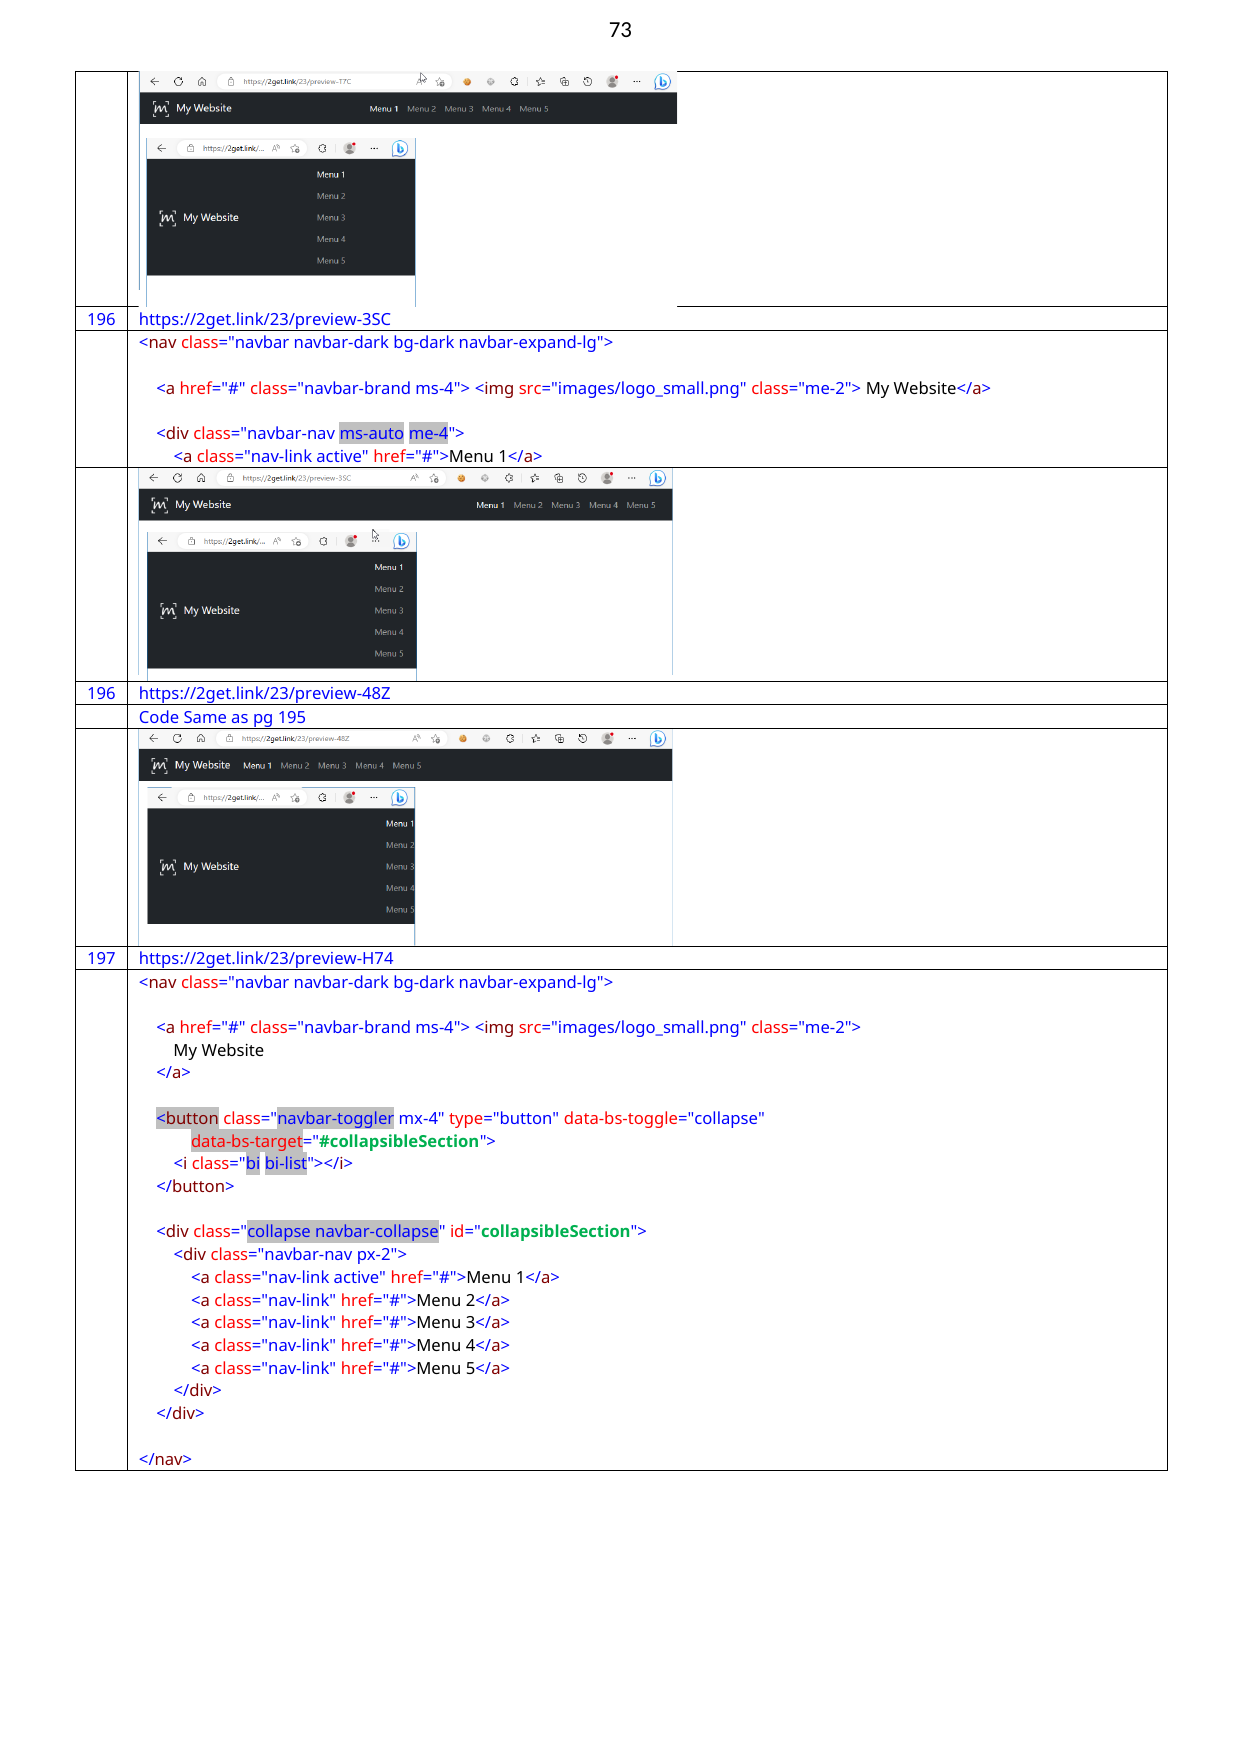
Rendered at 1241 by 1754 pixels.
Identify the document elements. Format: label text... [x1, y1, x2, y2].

table_cell [673, 729, 1167, 946]
table_cell Code Same as pg 195 [128, 705, 1167, 728]
table_cell [678, 72, 1167, 306]
table_cell [76, 72, 127, 306]
table_cell https://2get.link/23/preview-3SC [128, 307, 1167, 330]
table_cell [128, 729, 138, 946]
table_cell [128, 468, 138, 681]
picture [138, 729, 673, 946]
table_cell 196 [76, 307, 127, 330]
picture [138, 71, 678, 307]
table_cell [76, 468, 127, 681]
table_cell <nav class="navbar navbar-dark bg-dark navbar-expand-lg"> <a href="#" class="navbar-brand ms-4"> <img src="images/logo_small.png" class="me-2"> My Website</a> <div class="navbar-nav ms-auto me-4"> <a class="nav-link active" href="#">Menu 1</a> [128, 331, 1167, 467]
table_cell [76, 331, 127, 467]
table_cell [76, 705, 127, 728]
table_cell [673, 468, 1167, 681]
table_cell 197 [76, 947, 127, 969]
table_cell [128, 72, 138, 306]
table_cell https://2get.link/23/preview-48Z [128, 682, 1167, 704]
table_cell https://2get.link/23/preview-H74 [128, 947, 1167, 969]
table_cell <nav class="navbar navbar-dark bg-dark navbar-expand-lg"> <a href="#" class="navbar-brand ms-4"> <img src="images/logo_small.png" class="me-2"> My Website </a> <button class="navbar-toggler mx-4" type="button" data-bs-toggle="collapse" data-bs-target="#collapsibleSection"> <i class="bi bi-list"></i> </button> <div class="collapse navbar-collapse" id="collapsibleSection"> <div class="navbar-nav px-2"> <a class="nav-link active" href="#">Menu 1</a> <a class="nav-link" href="#">Menu 2</a> <a class="nav-link" href="#">Menu 3</a> <a class="nav-link" href="#">Menu 4</a> <a class="nav-link" href="#">Menu 5</a> </div> </div> </nav> [128, 970, 1167, 1470]
table_cell [76, 970, 127, 1470]
picture [138, 468, 673, 681]
table_cell [76, 729, 127, 946]
table_cell 196 [76, 682, 127, 704]
